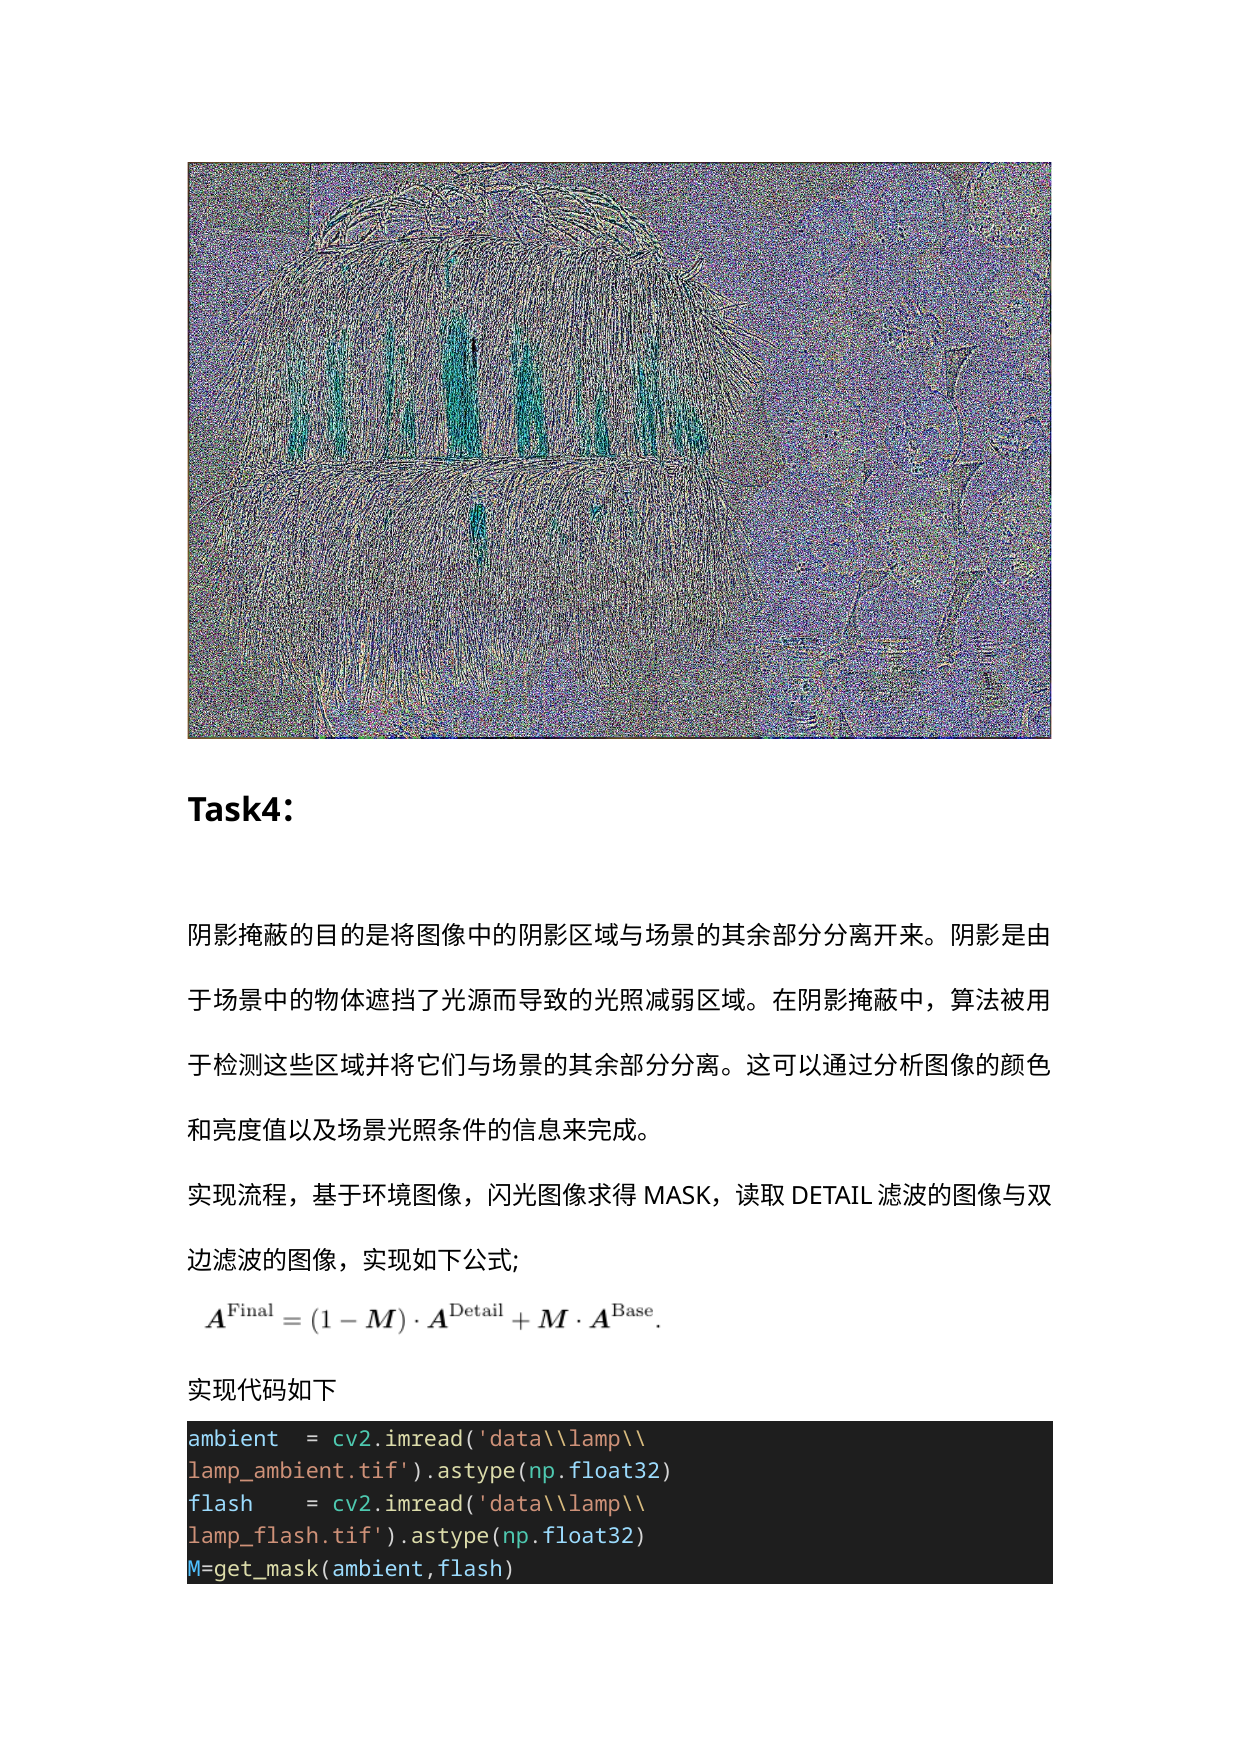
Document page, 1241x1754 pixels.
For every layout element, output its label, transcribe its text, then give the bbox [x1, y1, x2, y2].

text M=get_mask(ambient,flash) [187, 1551, 1053, 1584]
text ambient = cv2.imread('data\\lamp\\lamp_ambient.tif').astype(np.float32) [187, 1421, 1053, 1486]
subtitle Task4： [187, 774, 1053, 839]
picture [187, 162, 1052, 739]
text flash = cv2.imread('data\\lamp\\lamp_flash.tif').astype(np.float32) [187, 1486, 1053, 1551]
text 阴影掩蔽的目的是将图像中的阴影区域与场景的其余部分分离开来。阴影是由于场景中的物体遮挡了光源而导致的光照减弱区域。在阴影掩蔽中，算法被用于检测这些区域并将它们与场景的其余部分分离。这可以通过分析图像的颜色和亮度值以及场景光照条件的信息来完成。 [187, 901, 1053, 1161]
text 实现流程，基于环境图像，闪光图像求得MASK，读取DETAIL滤波的图像与双边滤波的图像，实现如下公式; [187, 1161, 1053, 1291]
text 实现代码如下 [187, 1356, 1053, 1421]
